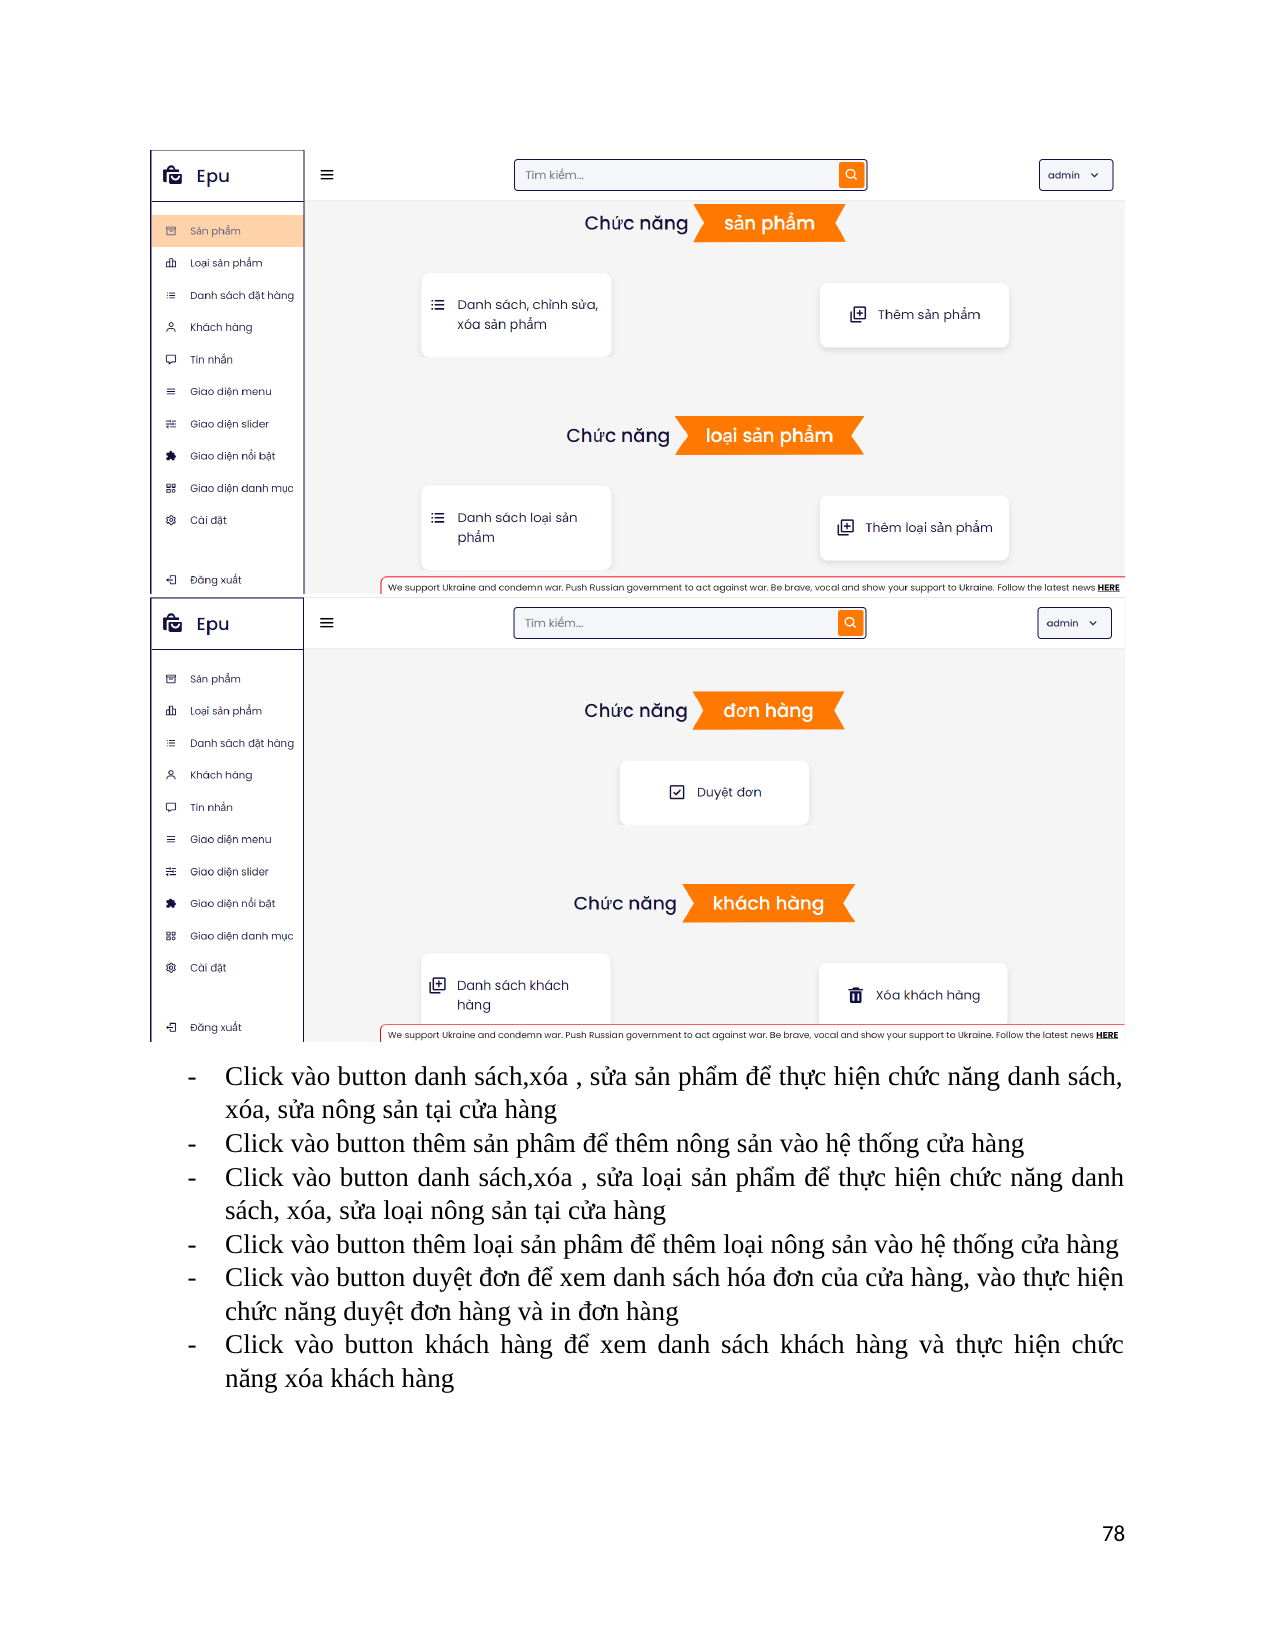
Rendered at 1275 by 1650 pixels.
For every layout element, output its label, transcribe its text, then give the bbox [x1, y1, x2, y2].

list Click vào button thêm loại sản phâm để thêm loại nông sản vào hệ thống cửa hàng [187, 1228, 1125, 1259]
list Click vào button danh sách,xóa , sửa loại sản phẩm để thực hiện chức năng danh sách, xóa, sửa loại nông sản tại cửa hàng [187, 1161, 1125, 1225]
picture [150, 596, 1125, 1042]
list Click vào button duyệt đơn để xem danh sách hóa đơn của cửa hàng, vào thực hiện chức năng duyệt đơn hàng và in đơn hàng [187, 1261, 1125, 1326]
list Click vào button danh sách,xóa , sửa sản phẩm để thực hiện chức năng danh sách, xóa, sửa nông sản tại cửa hàng [187, 1060, 1125, 1125]
list Click vào button khách hàng để xem danh sách khách hàng và thực hiện chức năng xóa khách hàng [187, 1328, 1125, 1393]
picture [150, 150, 1125, 594]
list Click vào button thêm sản phâm để thêm nông sản vào hệ thống cửa hàng [187, 1127, 1125, 1158]
